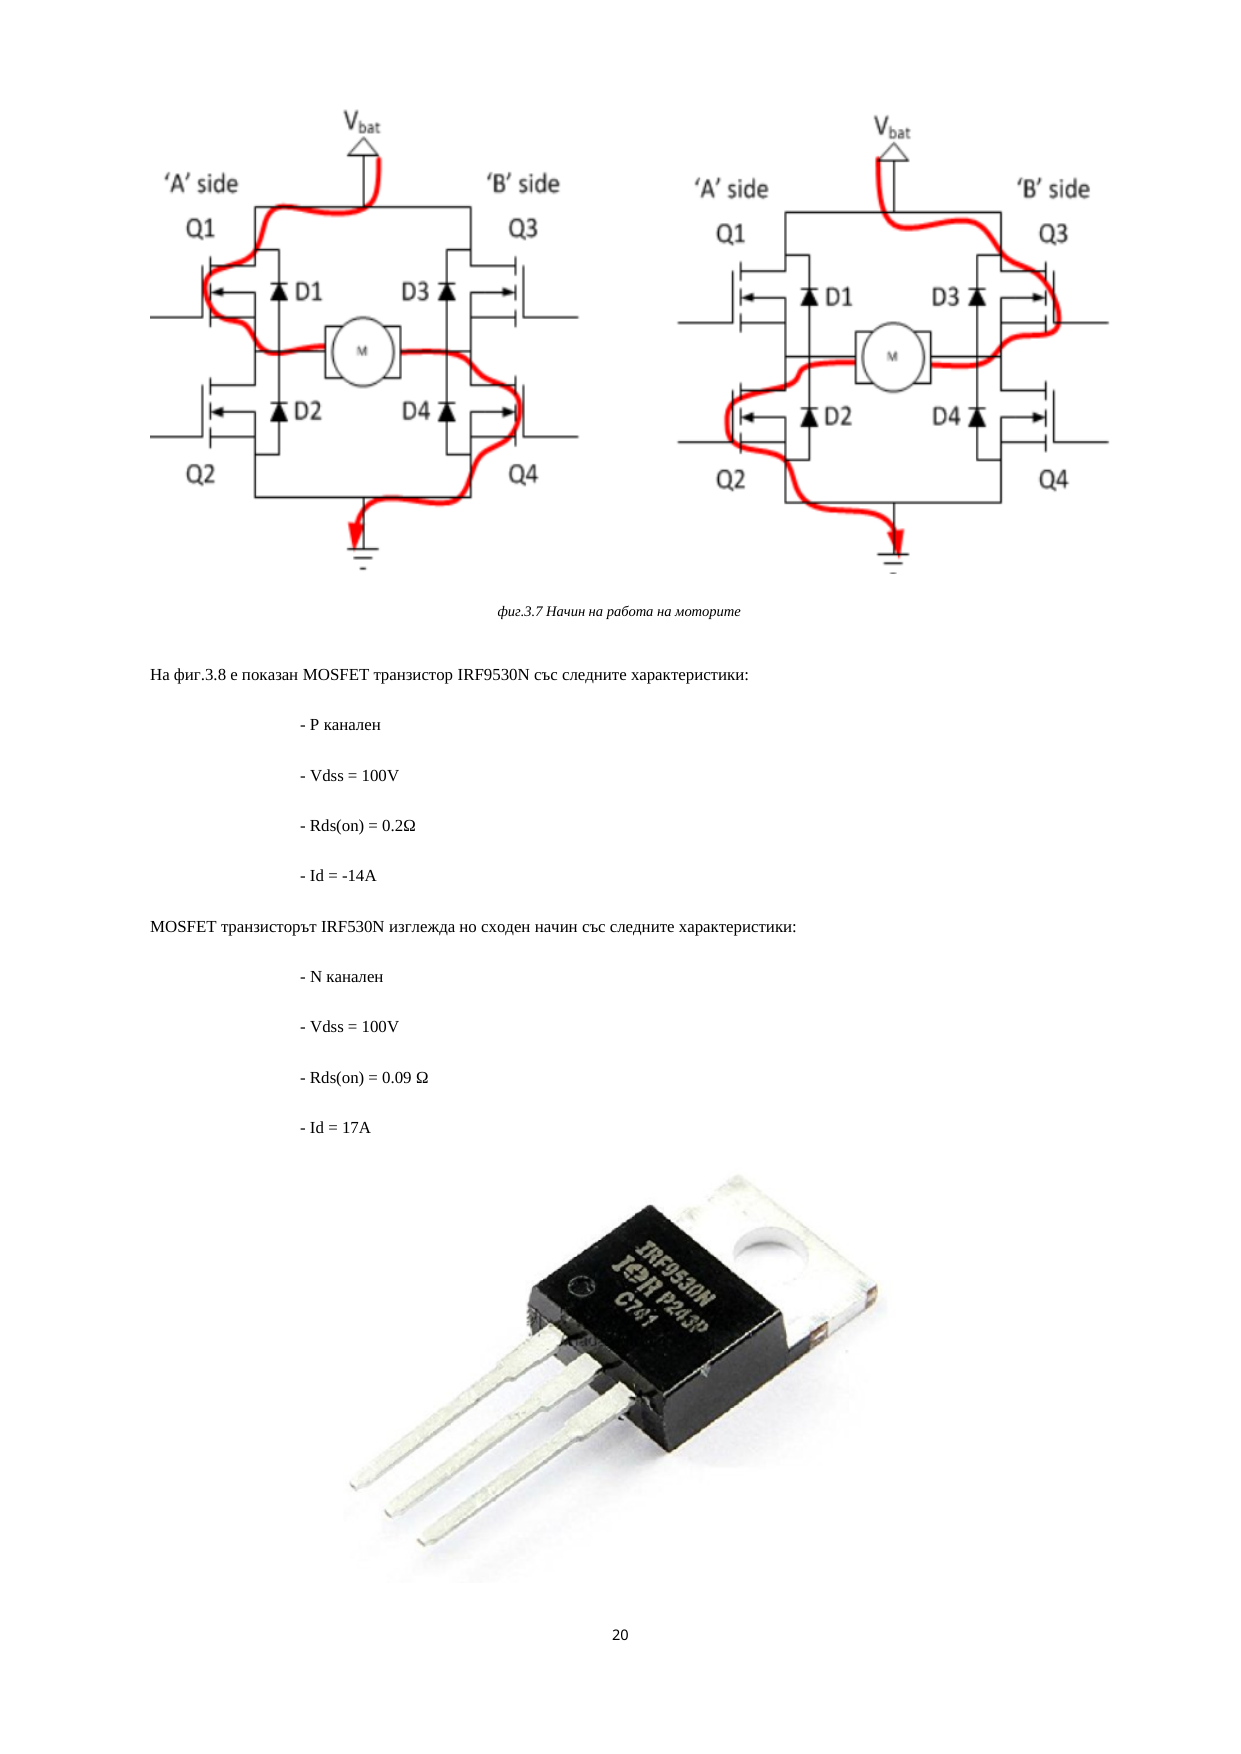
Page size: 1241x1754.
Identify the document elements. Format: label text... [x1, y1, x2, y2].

text - Id = 17A [225, 1103, 1090, 1137]
text - Rds(on) = 0.2Ω [225, 802, 1090, 835]
text - Rds(on) = 0.09 Ω [225, 1053, 1090, 1087]
text - Id = -14A [225, 852, 1090, 886]
text - Vdss = 100V [225, 1003, 1090, 1036]
picture [150, 109, 1130, 574]
picture [343, 1153, 897, 1583]
text На фиг.3.8 е показан MOSFET транзистор IRF9530N със следните характеристики: [150, 651, 1090, 684]
text - N канален [225, 953, 1090, 986]
text - P канален [225, 701, 1090, 734]
text - Vdss = 100V [225, 751, 1090, 785]
text фиг.3.7 Начин на работа на моторите [150, 591, 1090, 619]
text MOSFET транзисторът IRF530N изглежда но сходен начин със следните характеристики: [150, 902, 1090, 936]
